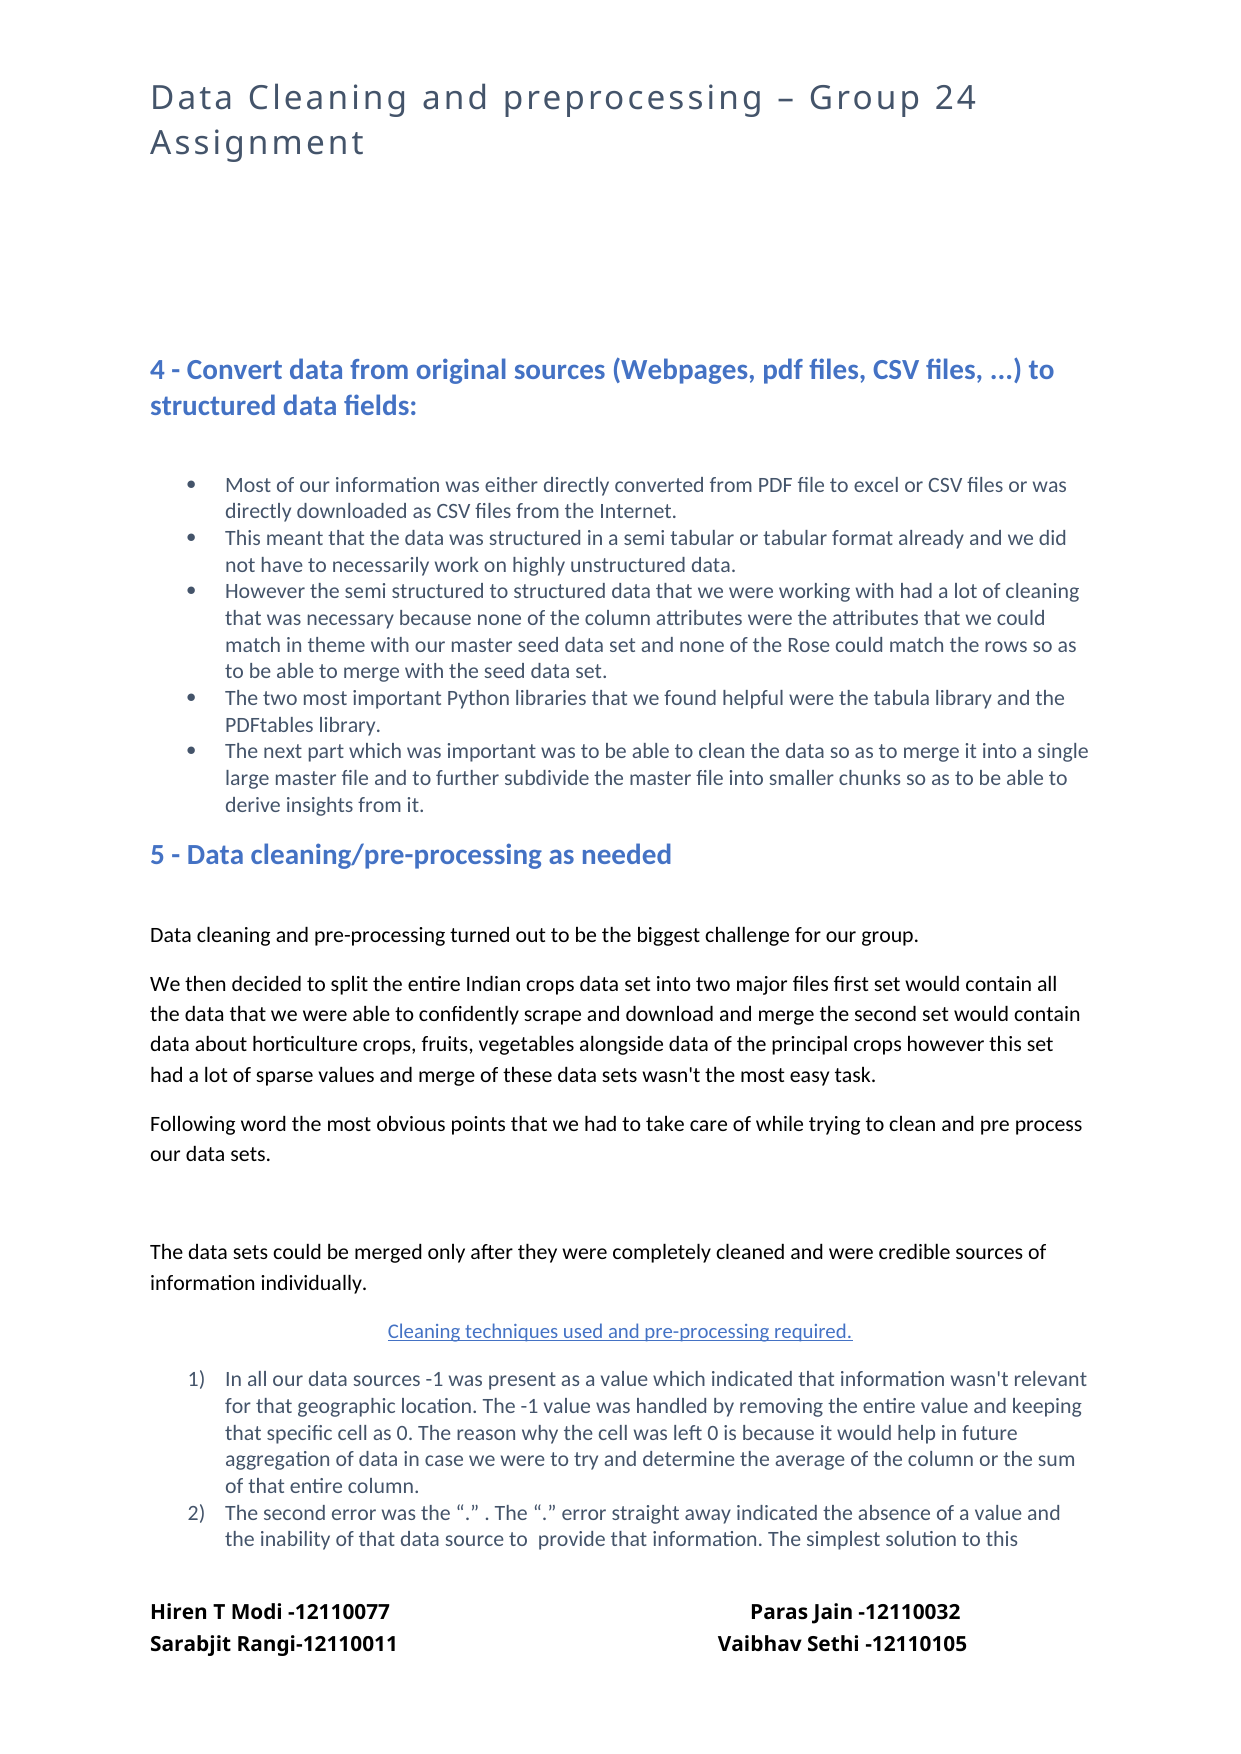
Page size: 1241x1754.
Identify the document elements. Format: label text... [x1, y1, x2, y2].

subtitle 5 - Data cleaning/pre-processing as needed [150, 836, 1090, 872]
text The data sets could be merged only after they were completely cleaned and were credible sources of information individually. [150, 1238, 1090, 1295]
text We then decided to split the entire Indian crops data set into two major files first set would contain all the data that we were able to confidently scrape and download and merge the second set would contain data about horticulture crops, fruits, vegetables alongside data of the principal crops however this set had a lot of sparse values and merge of these data sets wasn't the most easy task. [150, 970, 1090, 1088]
list Most of our information was either directly converted from PDF file to excel or CSV files or was directly downloaded as CSV files from the Internet. [187, 471, 1090, 524]
text Following word the most obvious points that we had to take care of while trying to clean and pre process our data sets. [150, 1110, 1090, 1167]
list However the semi structured to structured data that we were working with had a lot of cleaning that was necessary because none of the column attributes were the attributes that we could match in theme with our master seed data set and none of the Rose could match the rows so as to be able to merge with the seed data set. [187, 577, 1090, 684]
list This meant that the data was structured in a semi tabular or tabular format already and we did not have to necessarily work on highly unstructured data. [187, 524, 1090, 577]
list The two most important Python libraries that we found helpful were the tabula library and the PDFtables library. [187, 684, 1090, 737]
list In all our data sources -1 was present as a value which indicated that information wasn't relevant for that geographic location. The -1 value was handled by removing the entire value and keeping that specific cell as 0. The reason why the cell was left 0 is because it would help in future aggregation of data in case we were to try and determine the average of the column or the sum of that entire column. [187, 1366, 1090, 1499]
subtitle 4 - Convert data from original sources (Webpages, pdf files, CSV files, ...) to structured data fields: [150, 351, 1090, 423]
text Cleaning techniques used and pre-processing required. [150, 1318, 1090, 1343]
text Data cleaning and pre-processing turned out to be the biggest challenge for our group. [150, 921, 1090, 948]
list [187, 1499, 1090, 1552]
list The next part which was important was to be able to clean the data so as to merge it into a single large master file and to further subdivide the master file into smaller chunks so as to be able to derive insights from it. [187, 737, 1090, 817]
